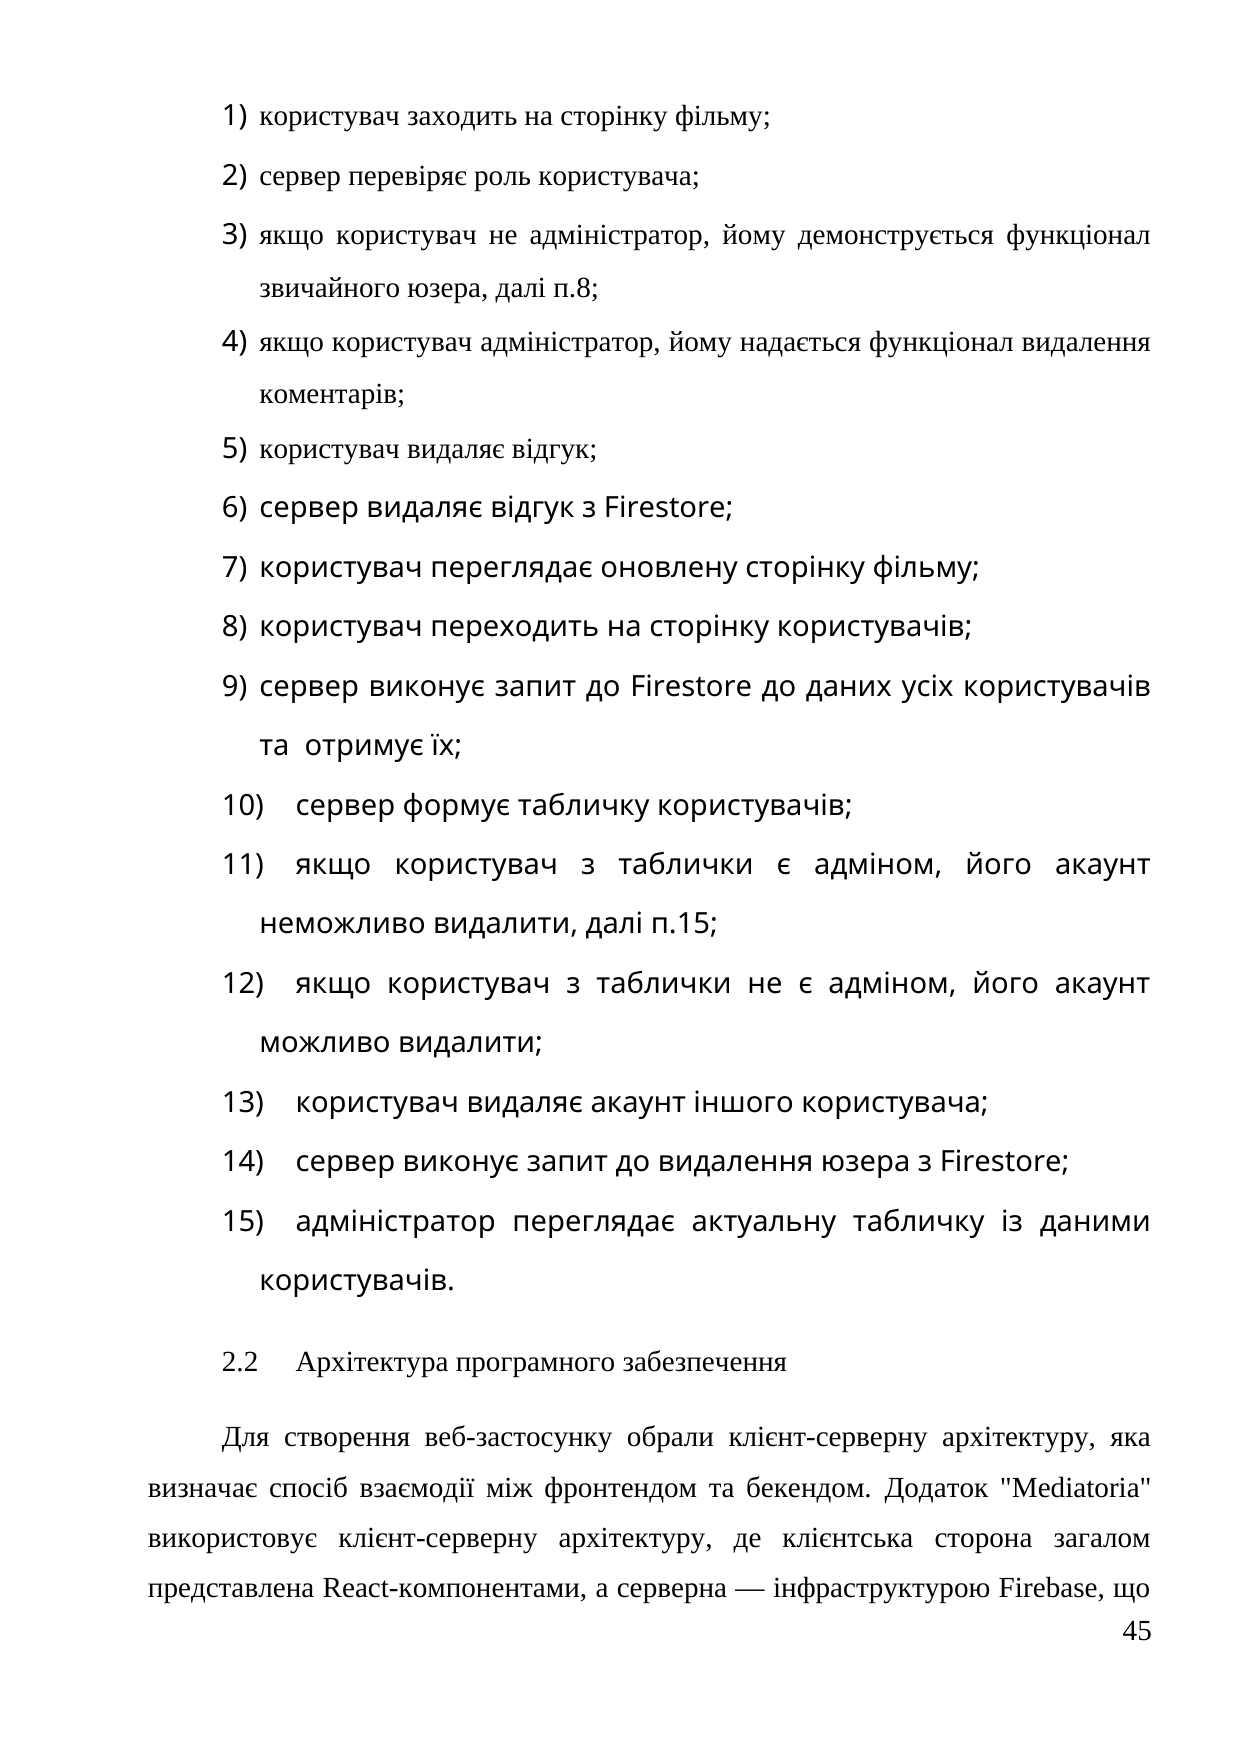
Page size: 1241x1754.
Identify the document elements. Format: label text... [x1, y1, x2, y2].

list якщо користувач з таблички не є адміном, його акаунт можливо видалити; [222, 962, 1152, 1061]
list сервер видаляє відгук з Firestore; [222, 486, 1152, 526]
list сервер формує табличку користувачів; [222, 784, 1152, 823]
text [148, 1419, 1152, 1604]
list адміністратор переглядає актуальну табличку із даними користувачів. [222, 1200, 1152, 1299]
list користувач видаляє відгук; [222, 427, 1152, 467]
subtitle Архітектура програмного забезпечення [222, 1344, 1152, 1378]
list якщо користувач адміністратор, йому надається функціонал видалення коментарів; [222, 320, 1152, 410]
list якщо користувач з таблички є адміном, його акаунт неможливо видалити, далі п.15; [222, 843, 1152, 942]
list користувач заходить на сторінку фільму; [222, 94, 1152, 134]
list сервер виконує запит до Firestore до даних усіх користувачів та отримує їх; [222, 665, 1152, 764]
list сервер виконує запит до видалення юзера з Firestore; [222, 1141, 1152, 1180]
list користувач видаляє акаунт іншого користувача; [222, 1081, 1152, 1121]
list сервер перевіряє роль користувача; [222, 154, 1152, 194]
list користувач переходить на сторінку користувачів; [222, 605, 1152, 645]
list користувач переглядає оновлену сторінку фільму; [222, 546, 1152, 586]
list якщо користувач не адміністратор, йому демонструється функціонал звичайного юзера, далі п.8; [222, 213, 1152, 303]
